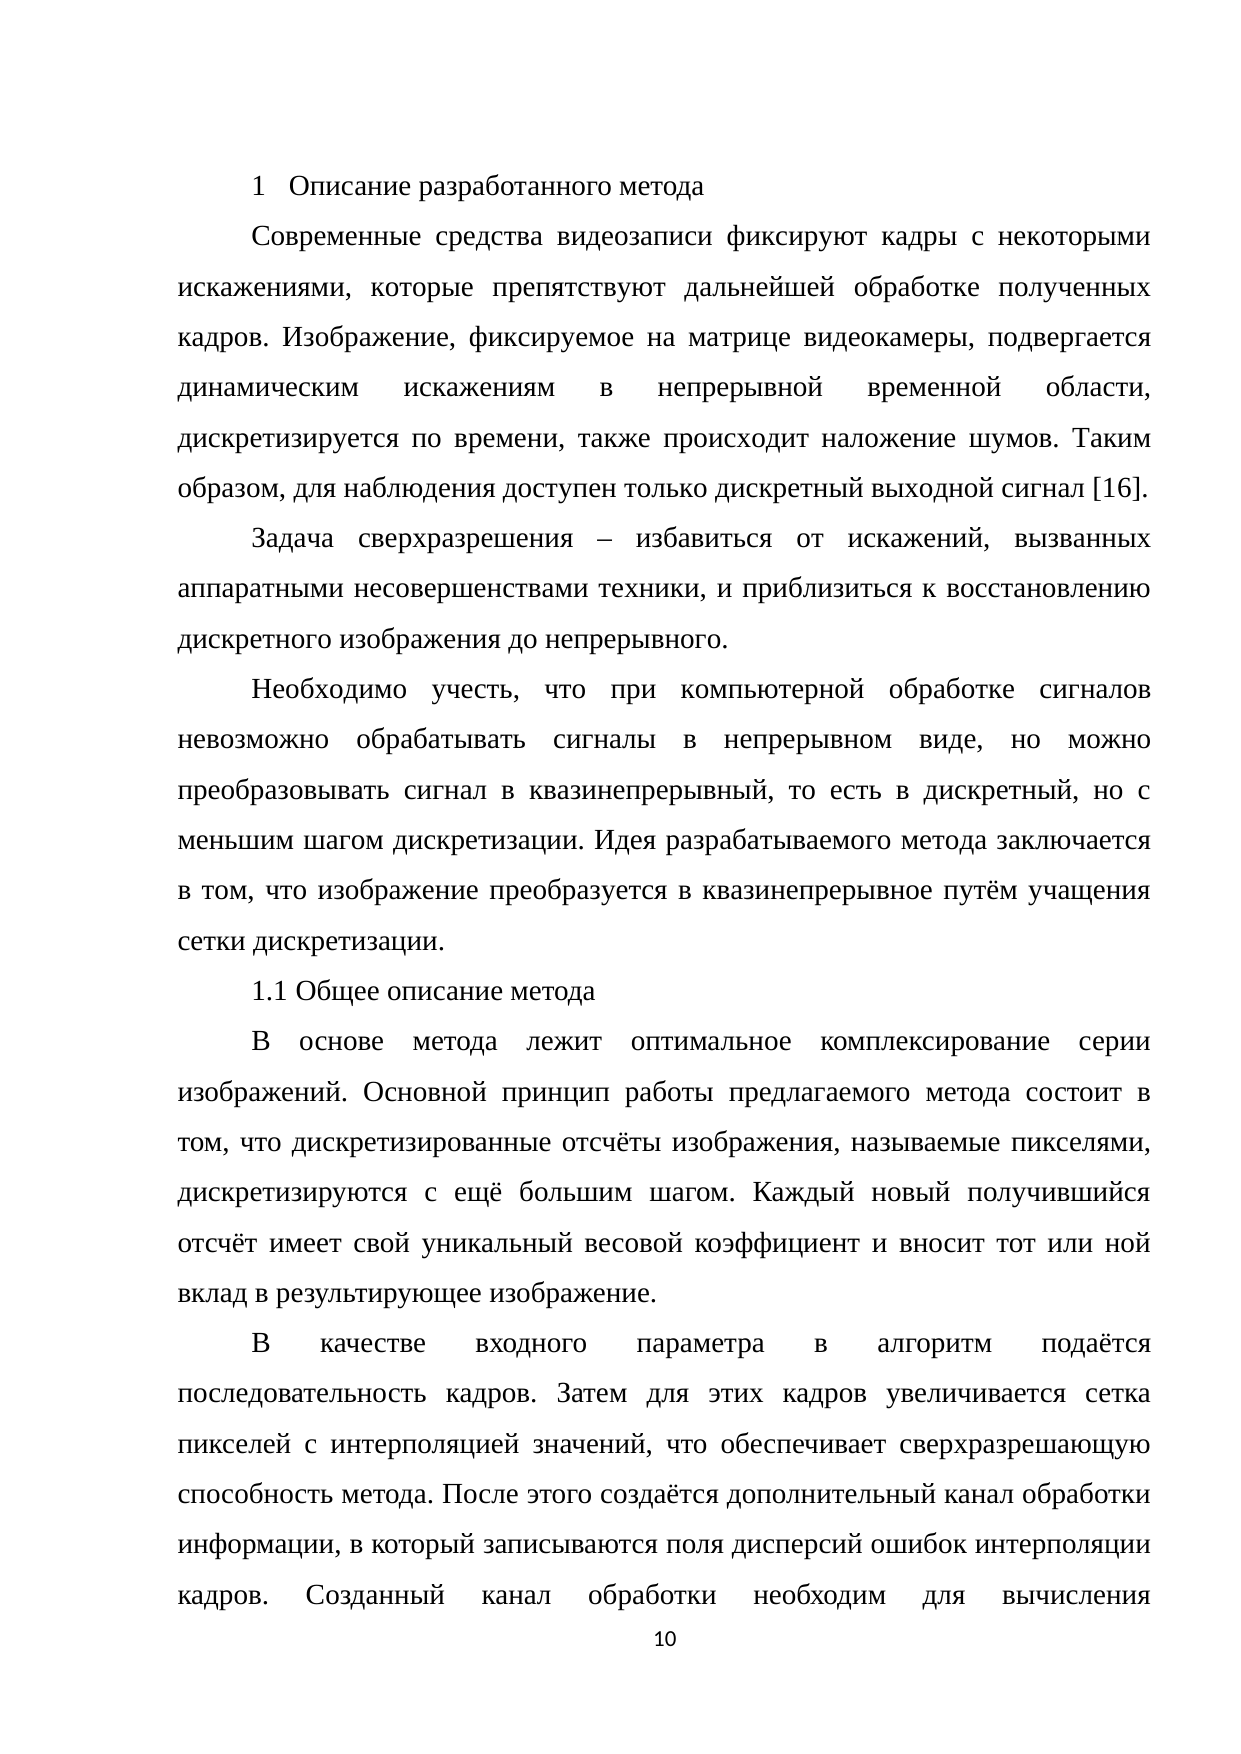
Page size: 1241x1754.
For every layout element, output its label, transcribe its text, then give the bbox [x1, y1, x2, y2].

text Необходимо учесть, что при компьютерной обработке сигналов невозможно обрабатывать сигналы в непрерывном виде, но можно преобразовывать сигнал в квазинепрерывный, то есть в дискретный, но с меньшим шагом дискретизации. Идея разрабатываемого метода заключается в том, что изображение преобразуется в квазинепрерывное путём учащения сетки дискретизации. [177, 671, 1152, 956]
list Описание разработанного метода [251, 168, 1152, 202]
text Современные средства видеозаписи фиксируют кадры с некоторыми искажениями, которые препятствуют дальнейшей обработке полученных кадров. Изображение, фиксируемое на матрице видеокамеры, подвергается динамическим искажениям в непрерывной временной области, дискретизируется по времени, также происходит наложение шумов. Таким образом, для наблюдения доступен только дискретный выходной сигнал [16]. [177, 218, 1152, 503]
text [177, 1325, 1152, 1610]
list Общее описание метода [177, 973, 1152, 1007]
text Задача сверхразрешения – избавиться от искажений, вызванных аппаратными несовершенствами техники, и приблизиться к восстановлению дискретного изображения до непрерывного. [177, 520, 1152, 654]
text В основе метода лежит оптимальное комплексирование серии изображений. Основной принцип работы предлагаемого метода состоит в том, что дискретизированные отсчёты изображения, называемые пикселями, дискретизируются с ещё большим шагом. Каждый новый получившийся отсчёт имеет свой уникальный весовой коэффициент и вносит тот или ной вклад в результирующее изображение. [177, 1023, 1152, 1308]
